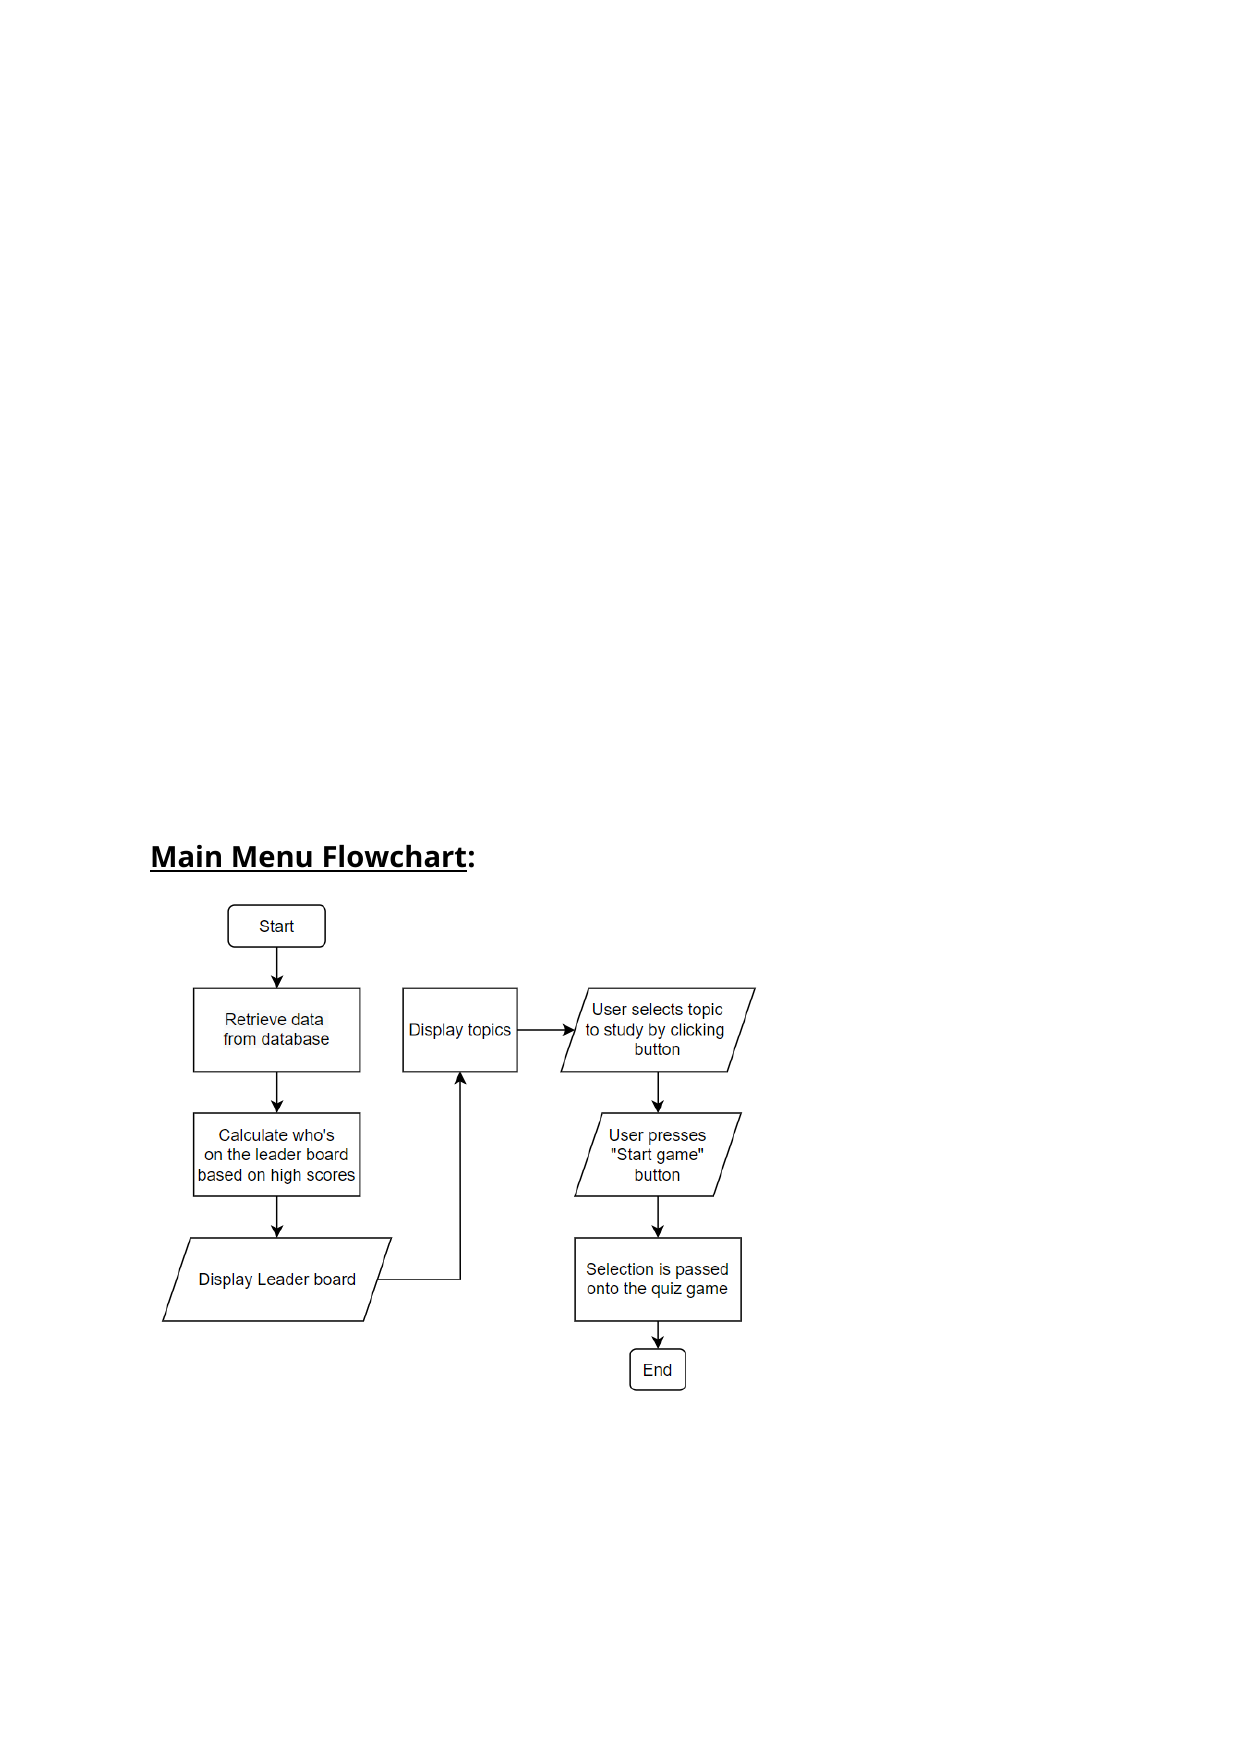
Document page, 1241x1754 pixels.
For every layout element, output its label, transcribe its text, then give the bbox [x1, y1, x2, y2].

text Main Menu Flowchart: [150, 837, 1165, 876]
picture [155, 897, 767, 1404]
